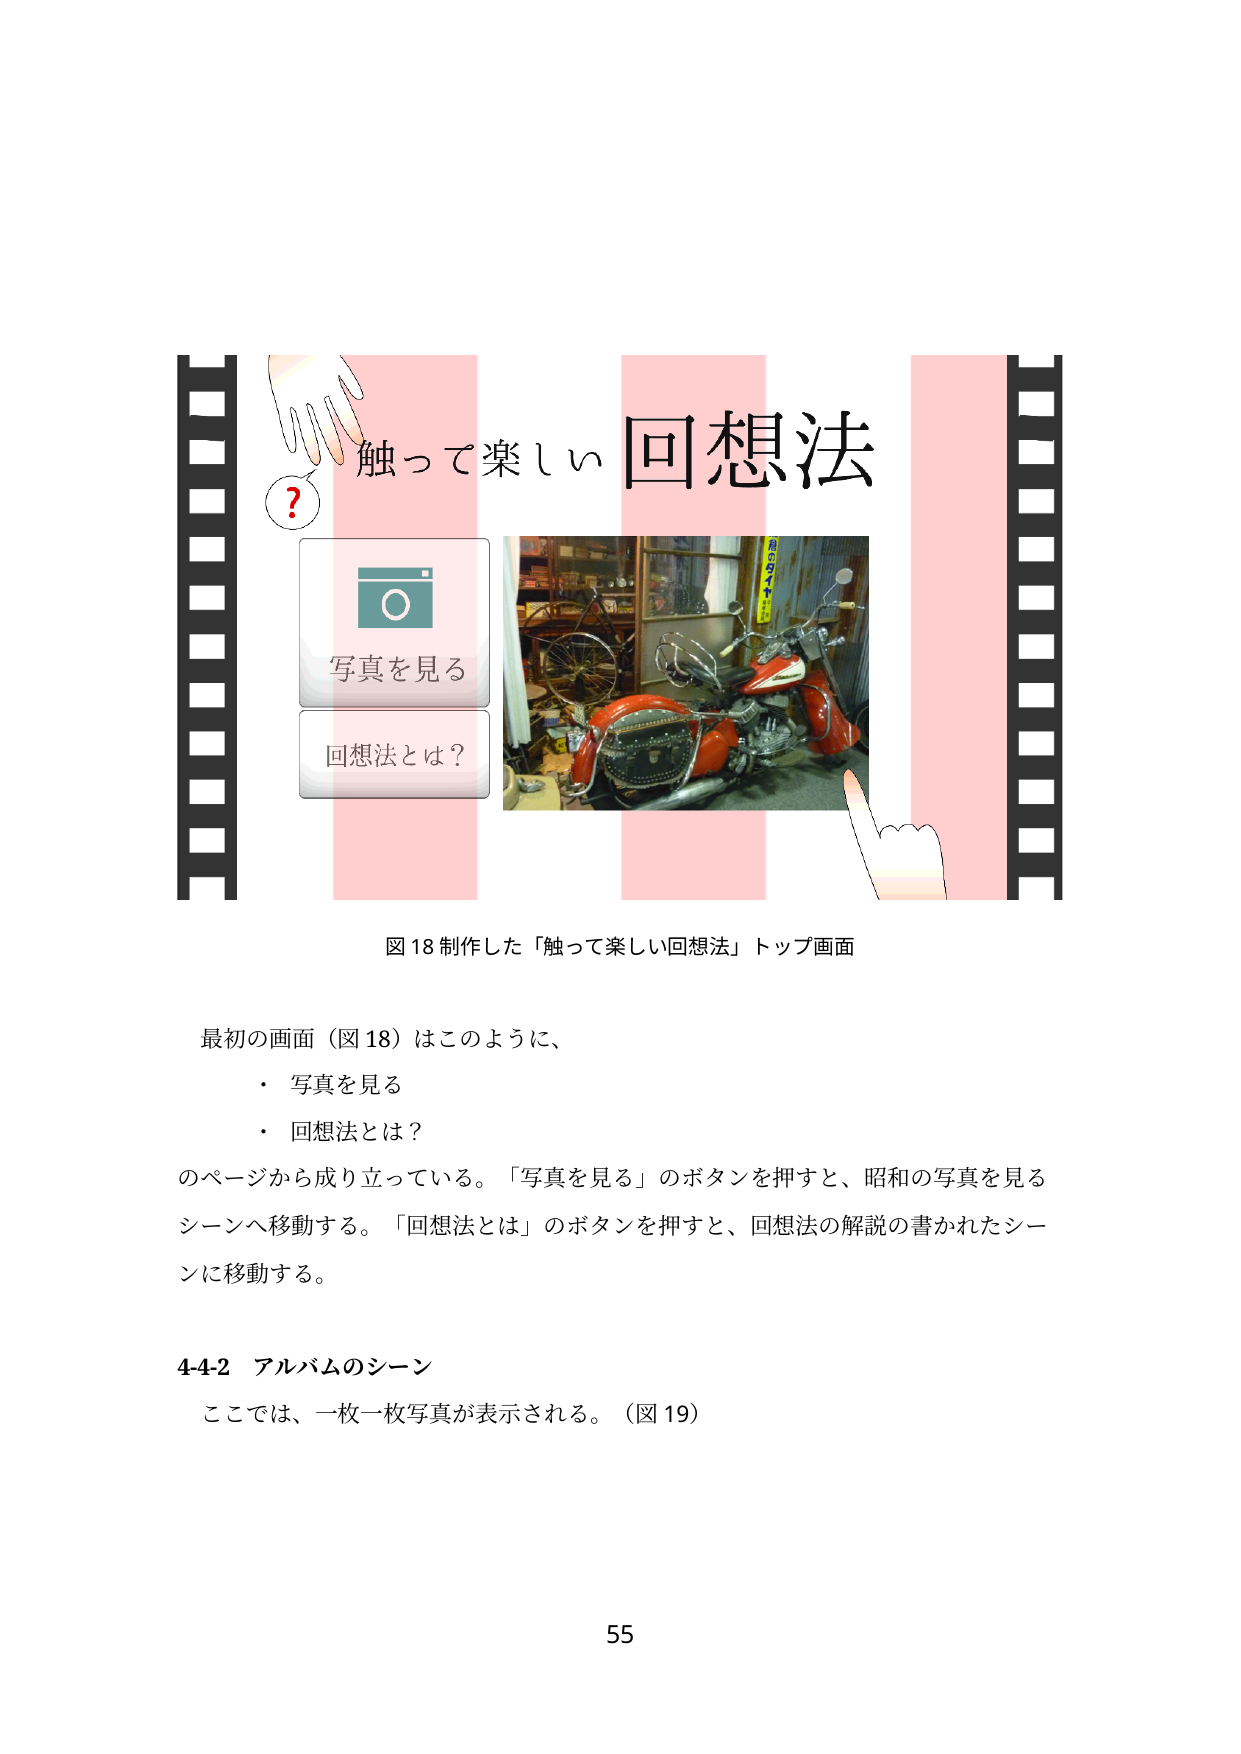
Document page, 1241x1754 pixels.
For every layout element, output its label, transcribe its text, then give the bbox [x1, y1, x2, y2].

text ここでは、一枚一枚写真が表示される。（図19） [177, 1391, 1063, 1433]
text のページから成り立っている。「写真を見る」のボタンを押すと、昭和の写真を見るシーンへ移動する。「回想法とは」のボタンを押すと、回想法の解説の書かれたシーンに移動する。 [177, 1156, 1063, 1293]
list 写真を見る [252, 1063, 1063, 1104]
list 回想法とは？ [252, 1109, 1063, 1151]
text 図18 制作した「触って楽しい回想法」トップ画面 [177, 924, 1063, 966]
text 4-4-2 アルバムのシーン [177, 1345, 1063, 1386]
picture [177, 355, 1063, 900]
text 最初の画面（図18）はこのように、 [177, 1016, 1063, 1058]
